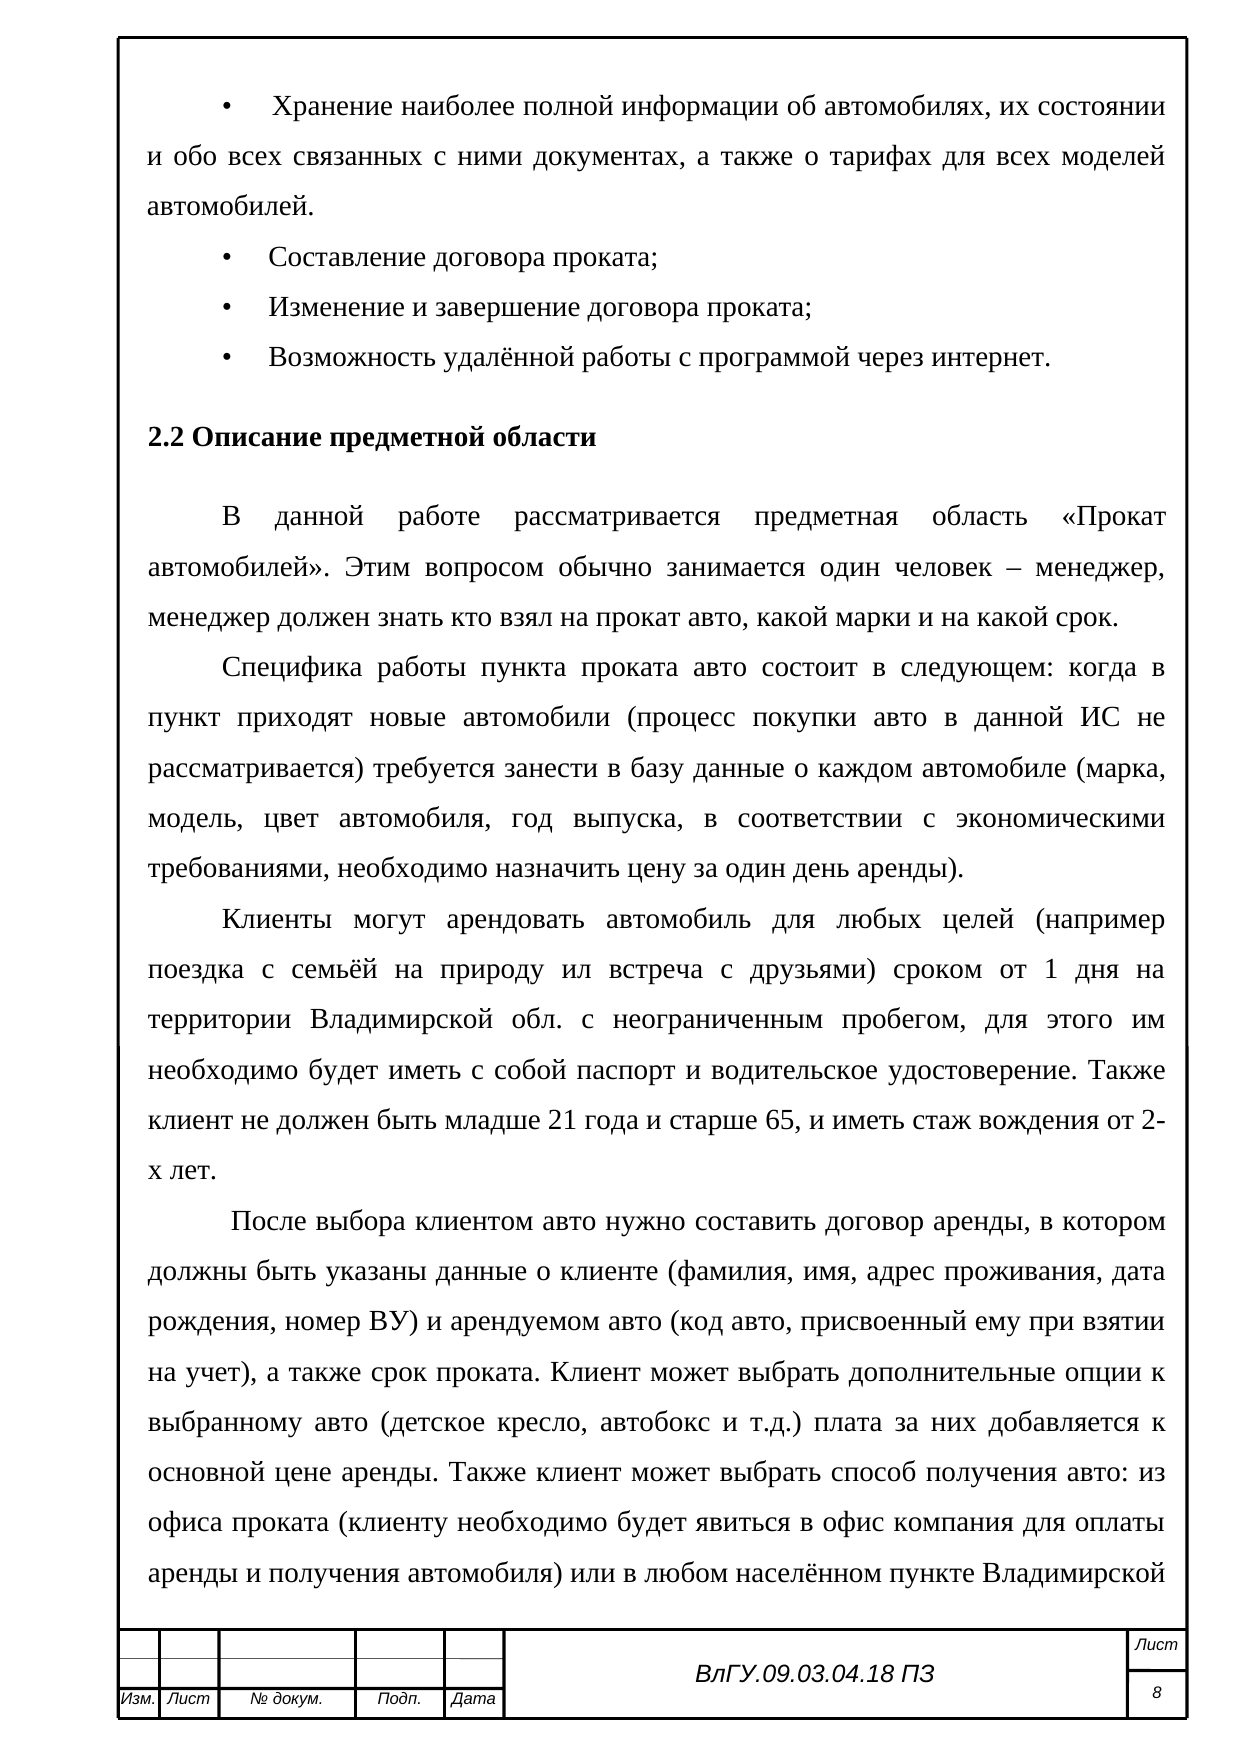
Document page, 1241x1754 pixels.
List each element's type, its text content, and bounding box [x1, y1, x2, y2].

subtitle 2.2 Описание предметной области [148, 419, 1164, 452]
text Специфика работы пункта проката авто состоит в следующем: когда в пункт приходят новые автомобили (процесс покупки авто в данной ИС не рассматривается) требуется занести в базу данные о каждом автомобиле (марка, модель, цвет автомобиля, год выпуска, в соответствии с экономическими требованиями, необходимо назначить цену за один день аренды). [148, 649, 1167, 884]
text В данной работе рассматривается предметная область «Прокат автомобилей». Этим вопросом обычно занимается один человек – менеджер, менеджер должен знать кто взял на прокат авто, какой марки и на какой срок. [148, 498, 1167, 632]
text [148, 1203, 1167, 1588]
text • Изменение и завершение договора проката; [148, 289, 1167, 323]
text • Хранение наиболее полной информации об автомобилях, их состоянии и обо всех связанных с ними документах, а также о тарифах для всех моделей автомобилей. [147, 88, 1167, 222]
text Клиенты могут арендовать автомобиль для любых целей (например поездка с семьёй на природу ил встреча с друзьями) сроком от 1 дня на территории Владимирской обл. с неограниченным пробегом, для этого им необходимо будет иметь с собой паспорт и водительское удостоверение. Также клиент не должен быть младше 21 года и старше 65, и иметь стаж вождения от 2-х лет. [148, 901, 1167, 1186]
text • Составление договора проката; [148, 239, 1167, 272]
text • Возможность удалённой работы с программой через интернет. [148, 339, 1167, 373]
